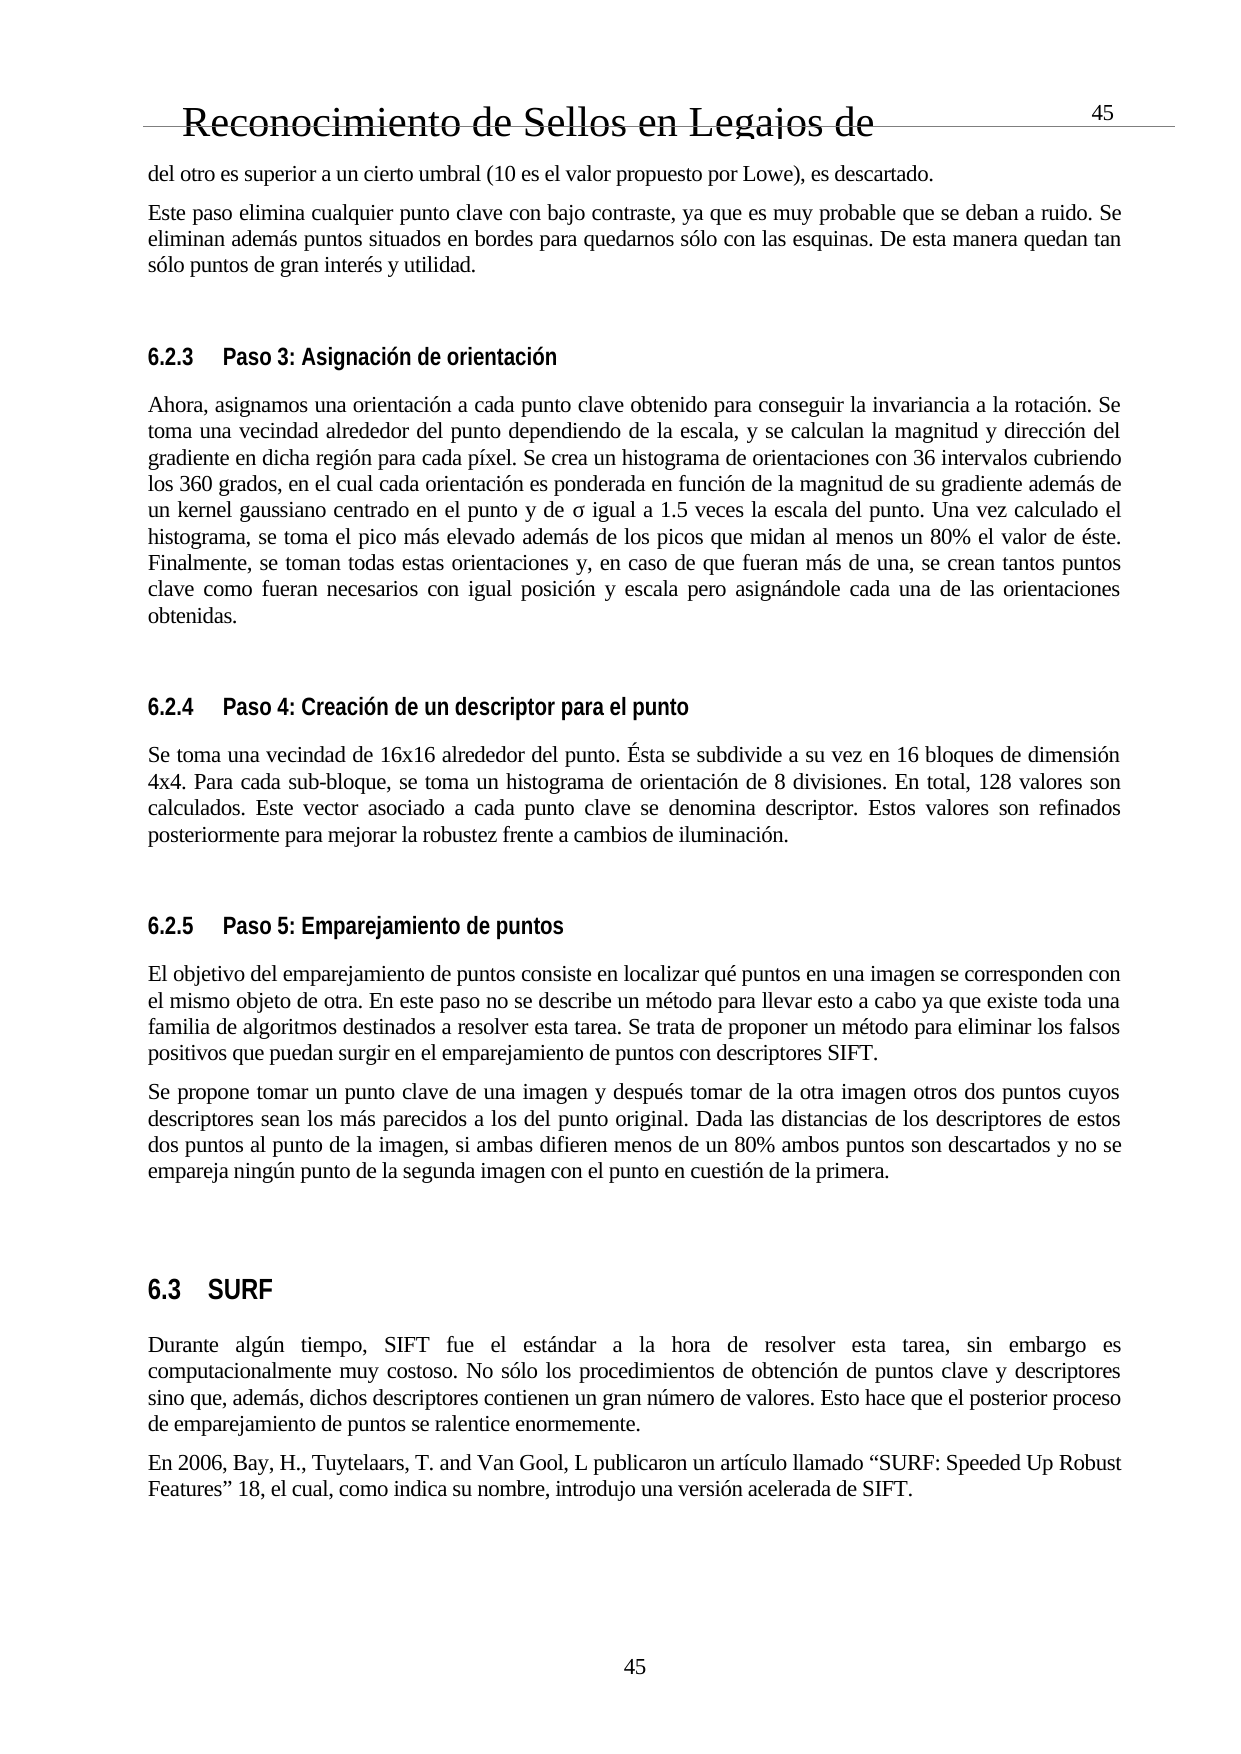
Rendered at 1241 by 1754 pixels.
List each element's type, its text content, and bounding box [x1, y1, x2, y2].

text Este paso elimina cualquier punto clave con bajo contraste, ya que es muy probable que se deban a ruido. Se eliminan además puntos situados en bordes para quedarnos sólo con las esquinas. De esta manera quedan tan sólo puntos de gran interés y utilidad. [148, 199, 1122, 278]
text Ahora, asignamos una orientación a cada punto clave obtenido para conseguir la invariancia a la rotación. Se toma una vecindad alrededor del punto dependiendo de la escala, y se calculan la magnitud y dirección del gradiente en dicha región para cada píxel. Se crea un histograma de orientaciones con 36 intervalos cubriendo los 360 grados, en el cual cada orientación es ponderada en función de la magnitud de su gradiente además de un kernel gaussiano centrado en el punto y de σ igual a 1.5 veces la escala del punto. Una vez calculado el histograma, se toma el pico más elevado además de los picos que midan al menos un 80% el valor de éste. Finalmente, se toman todas estas orientaciones y, en caso de que fueran más de una, se crean tantos puntos clave como fueran necesarios con igual posición y escala pero asignándole cada una de las orientaciones obtenidas. [148, 391, 1122, 628]
text Se toma una vecindad de 16x16 alrededor del punto. Ésta se subdivide a su vez en 16 bloques de dimensión 4x4. Para cada sub-bloque, se toma un histograma de orientación de 8 divisiones. En total, 128 valores son calculados. Este vector asociado a cada punto clave se denomina descriptor. Estos valores son refinados posteriormente para mejorar la robustez frente a cambios de iluminación. [148, 742, 1122, 847]
text El objetivo del emparejamiento de puntos consiste en localizar qué puntos en una imagen se corresponden con el mismo objeto de otra. En este paso no se describe un método para llevar esto a cabo ya que existe toda una familia de algoritmos destinados a resolver esta tarea. Se trata de proponer un método para eliminar los falsos positivos que puedan surgir en el emparejamiento de puntos con descriptores SIFT. [148, 960, 1122, 1066]
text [148, 160, 1122, 186]
text Se propone tomar un punto clave de una imagen y después tomar de la otra imagen otros dos puntos cuyos descriptores sean los más parecidos a los del punto original. Dada las distancias de los descriptores de estos dos puntos al punto de la imagen, si ambas difieren menos de un 80% ambos puntos son descartados y no se empareja ningún punto de la segunda imagen con el punto en cuestión de la primera. [148, 1078, 1122, 1184]
subtitle SURF [148, 1272, 1122, 1306]
subtitle Paso 3: Asignación de orientación [148, 342, 1122, 370]
subtitle Paso 4: Creación de un descriptor para el punto [148, 692, 1122, 721]
subtitle Paso 5: Emparejamiento de puntos [148, 911, 1122, 939]
text Durante algún tiempo, SIFT fue el estándar a la hora de resolver esta tarea, sin embargo es computacionalmente muy costoso. No sólo los procedimientos de obtención de puntos clave y descriptores sino que, además, dichos descriptores contienen un gran número de valores. Esto hace que el posterior proceso de emparejamiento de puntos se ralentice enormemente. [148, 1331, 1122, 1436]
text En 2006, Bay, H., Tuytelaars, T. and Van Gool, L publicaron un artículo llamado “SURF: Speeded Up Robust Features” , el cual, como indica su nombre, introdujo una versión acelerada de SIFT. [148, 1449, 1122, 1502]
